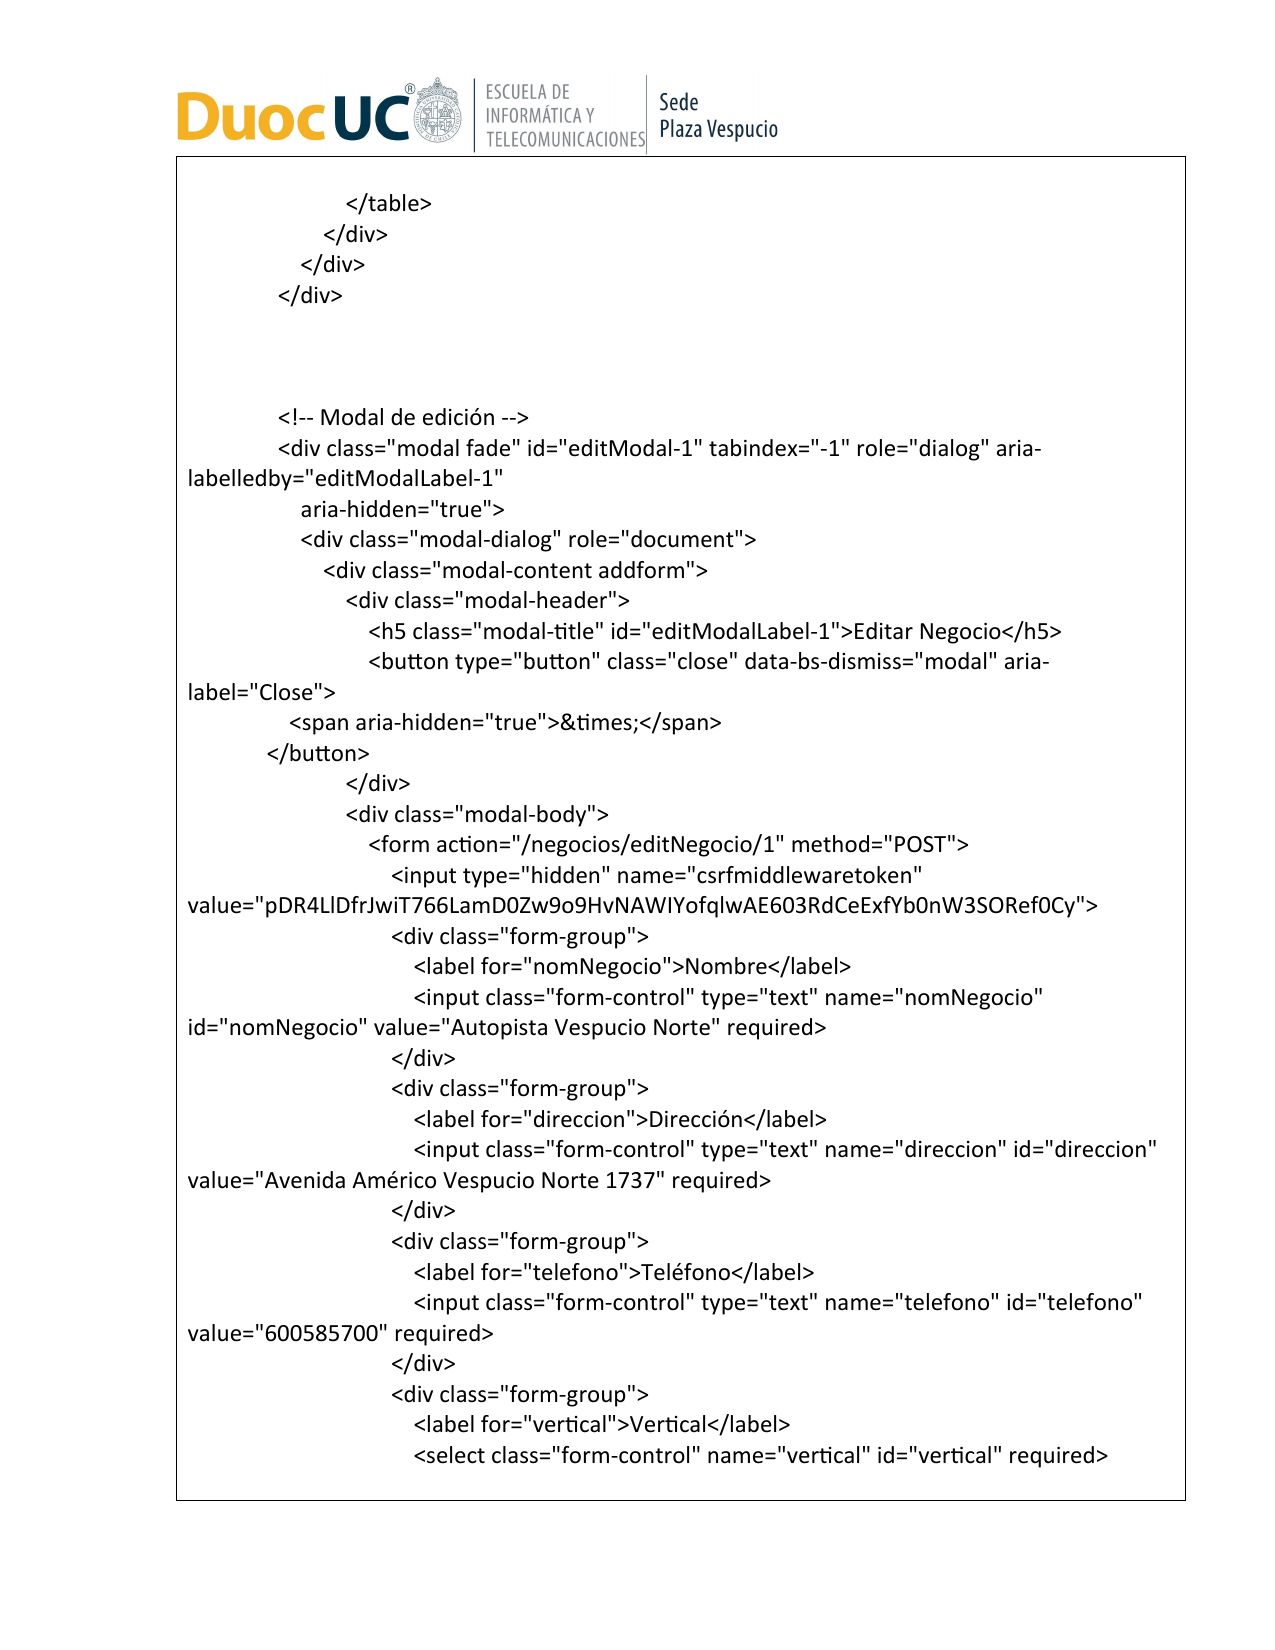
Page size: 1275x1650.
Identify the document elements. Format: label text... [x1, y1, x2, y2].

picture [177, 73, 778, 156]
